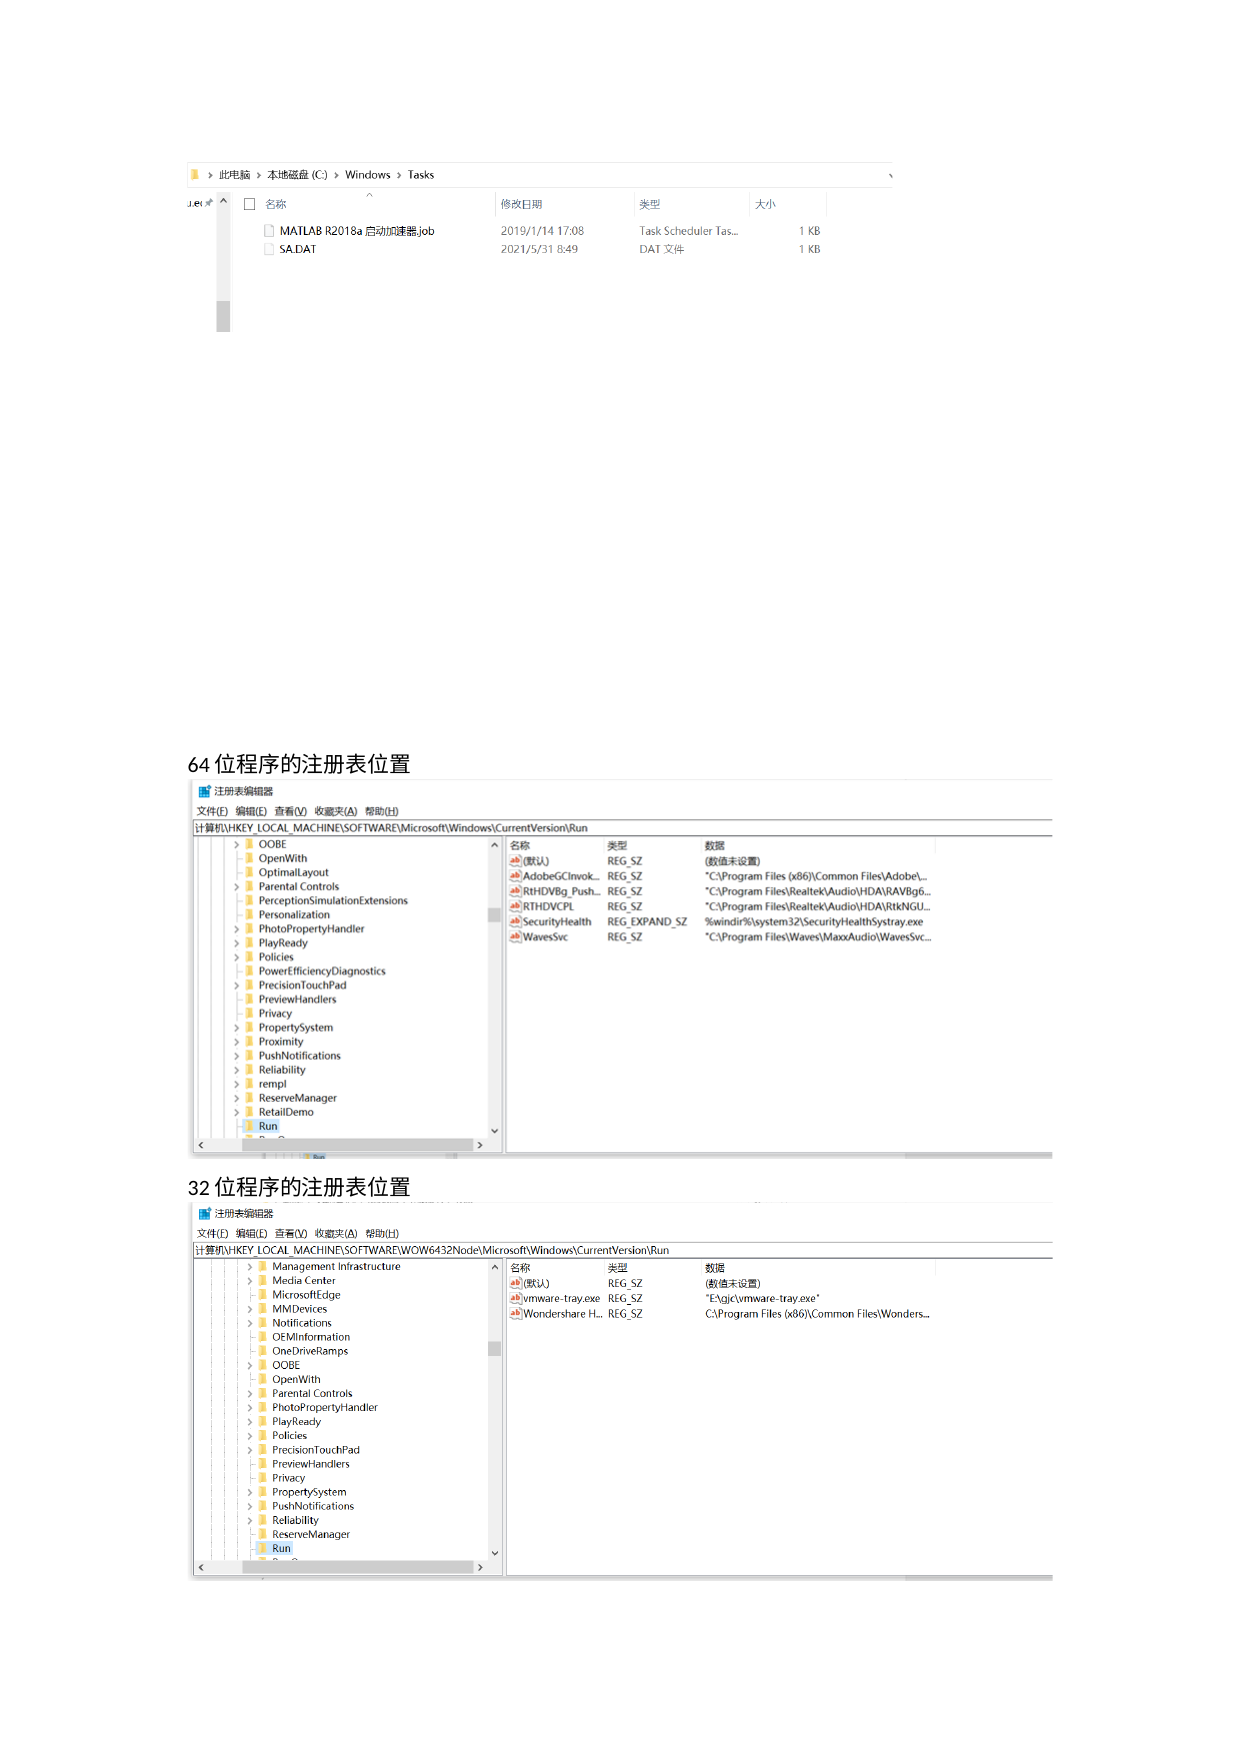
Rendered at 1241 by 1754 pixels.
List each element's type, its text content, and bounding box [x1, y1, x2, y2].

picture [187, 162, 893, 332]
picture [187, 779, 1053, 1159]
text 32位程序的注册表位置 [187, 1169, 1053, 1202]
picture [187, 1202, 1053, 1581]
text 64位程序的注册表位置 [187, 747, 1053, 779]
